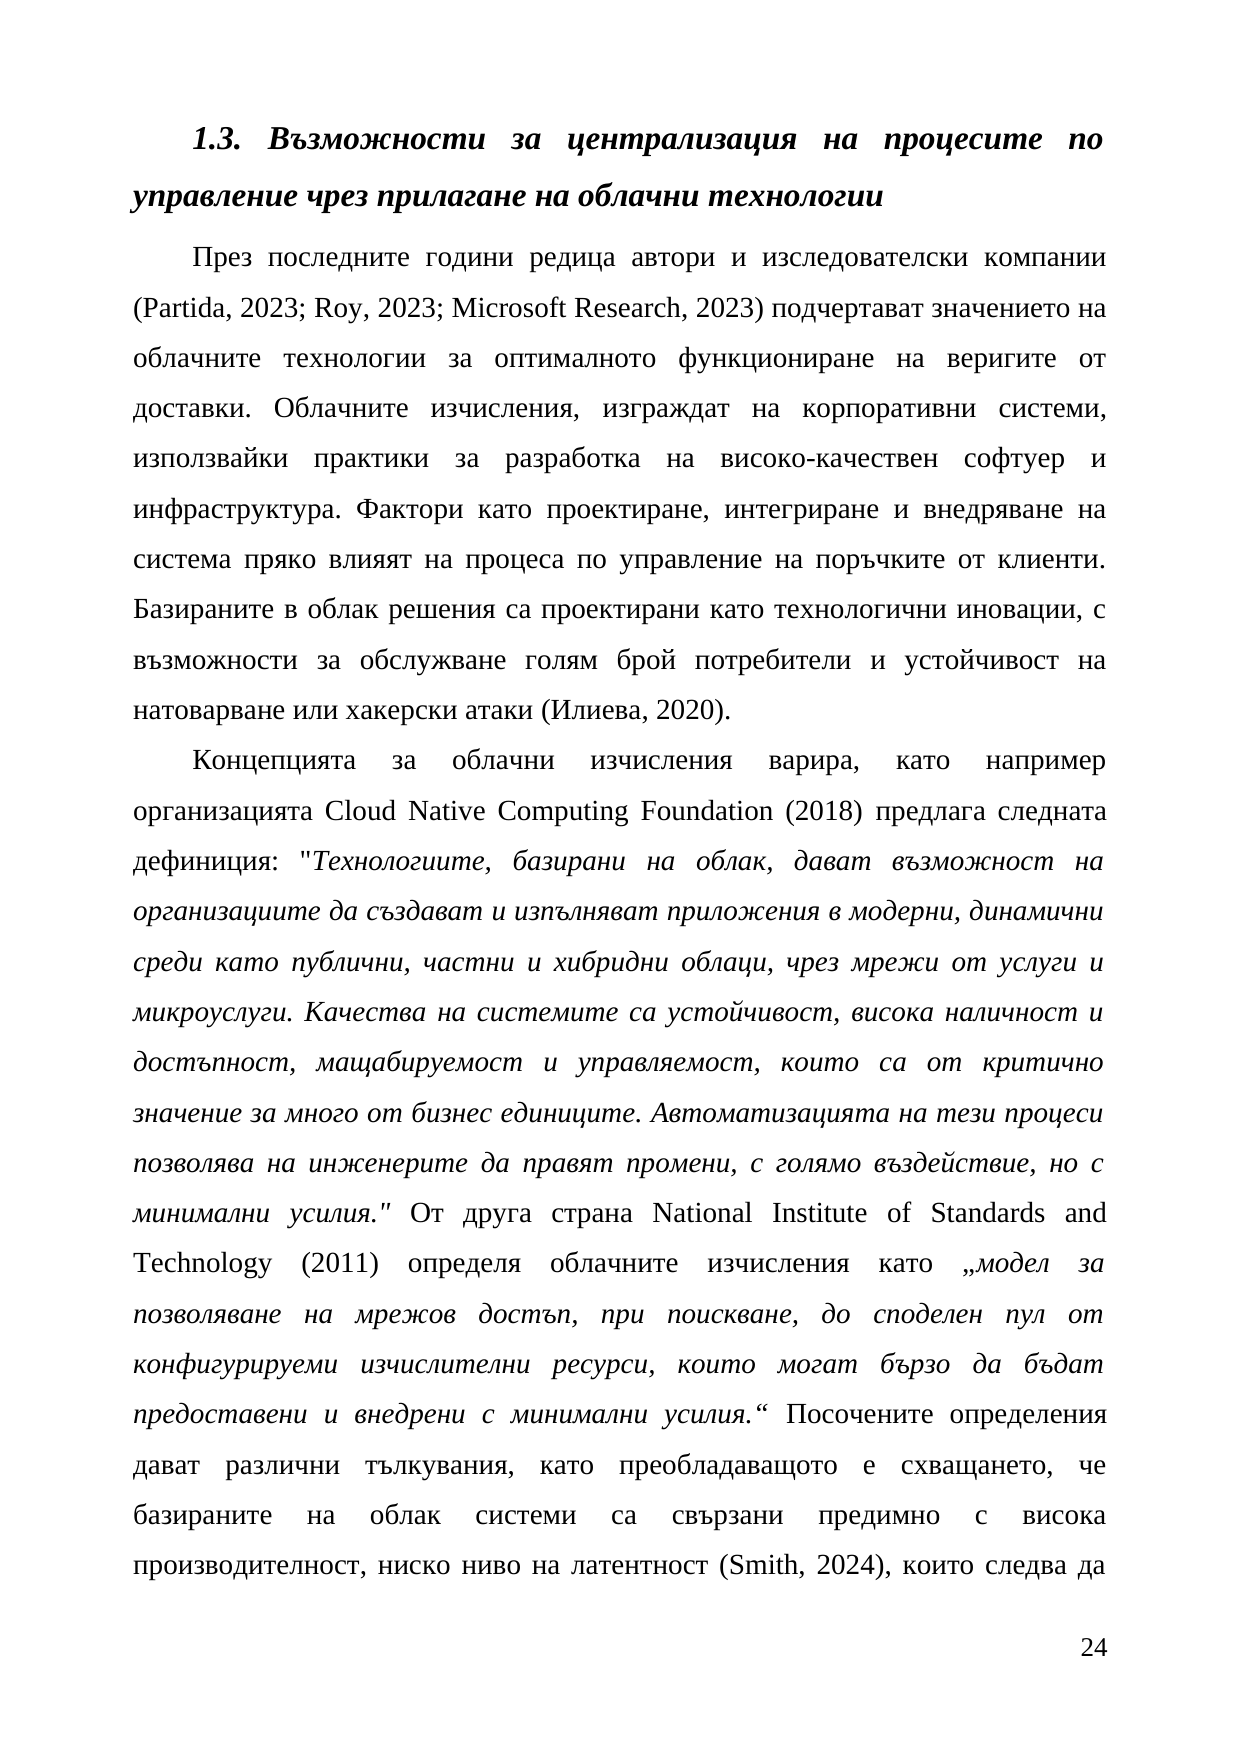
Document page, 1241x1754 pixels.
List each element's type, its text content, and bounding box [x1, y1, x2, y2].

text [133, 742, 1107, 1581]
subtitle 1.3. Възможности за централизация на процесите по управление чрез прилагане на облачни технологии [133, 118, 1107, 214]
text През последните години редица автори и изследователски компании (Partida, 2023; Roy, 2023; Microsoft Research, 2023) подчертават значението на облачните технологии за оптималното функциониране на веригите от доставки. Облачните изчисления, изграждат на корпоративни системи, използвайки практики за разработка на високо-качествен софтуер и инфраструктура. Фактори като проектиране, интегриране и внедряване на система пряко влияят на процеса по управление на поръчките от клиенти. Базираните в облак решения са проектирани като технологични иновации, с възможности за обслужване голям брой потребители и устойчивост на натоварване или хакерски атаки . [133, 239, 1107, 726]
